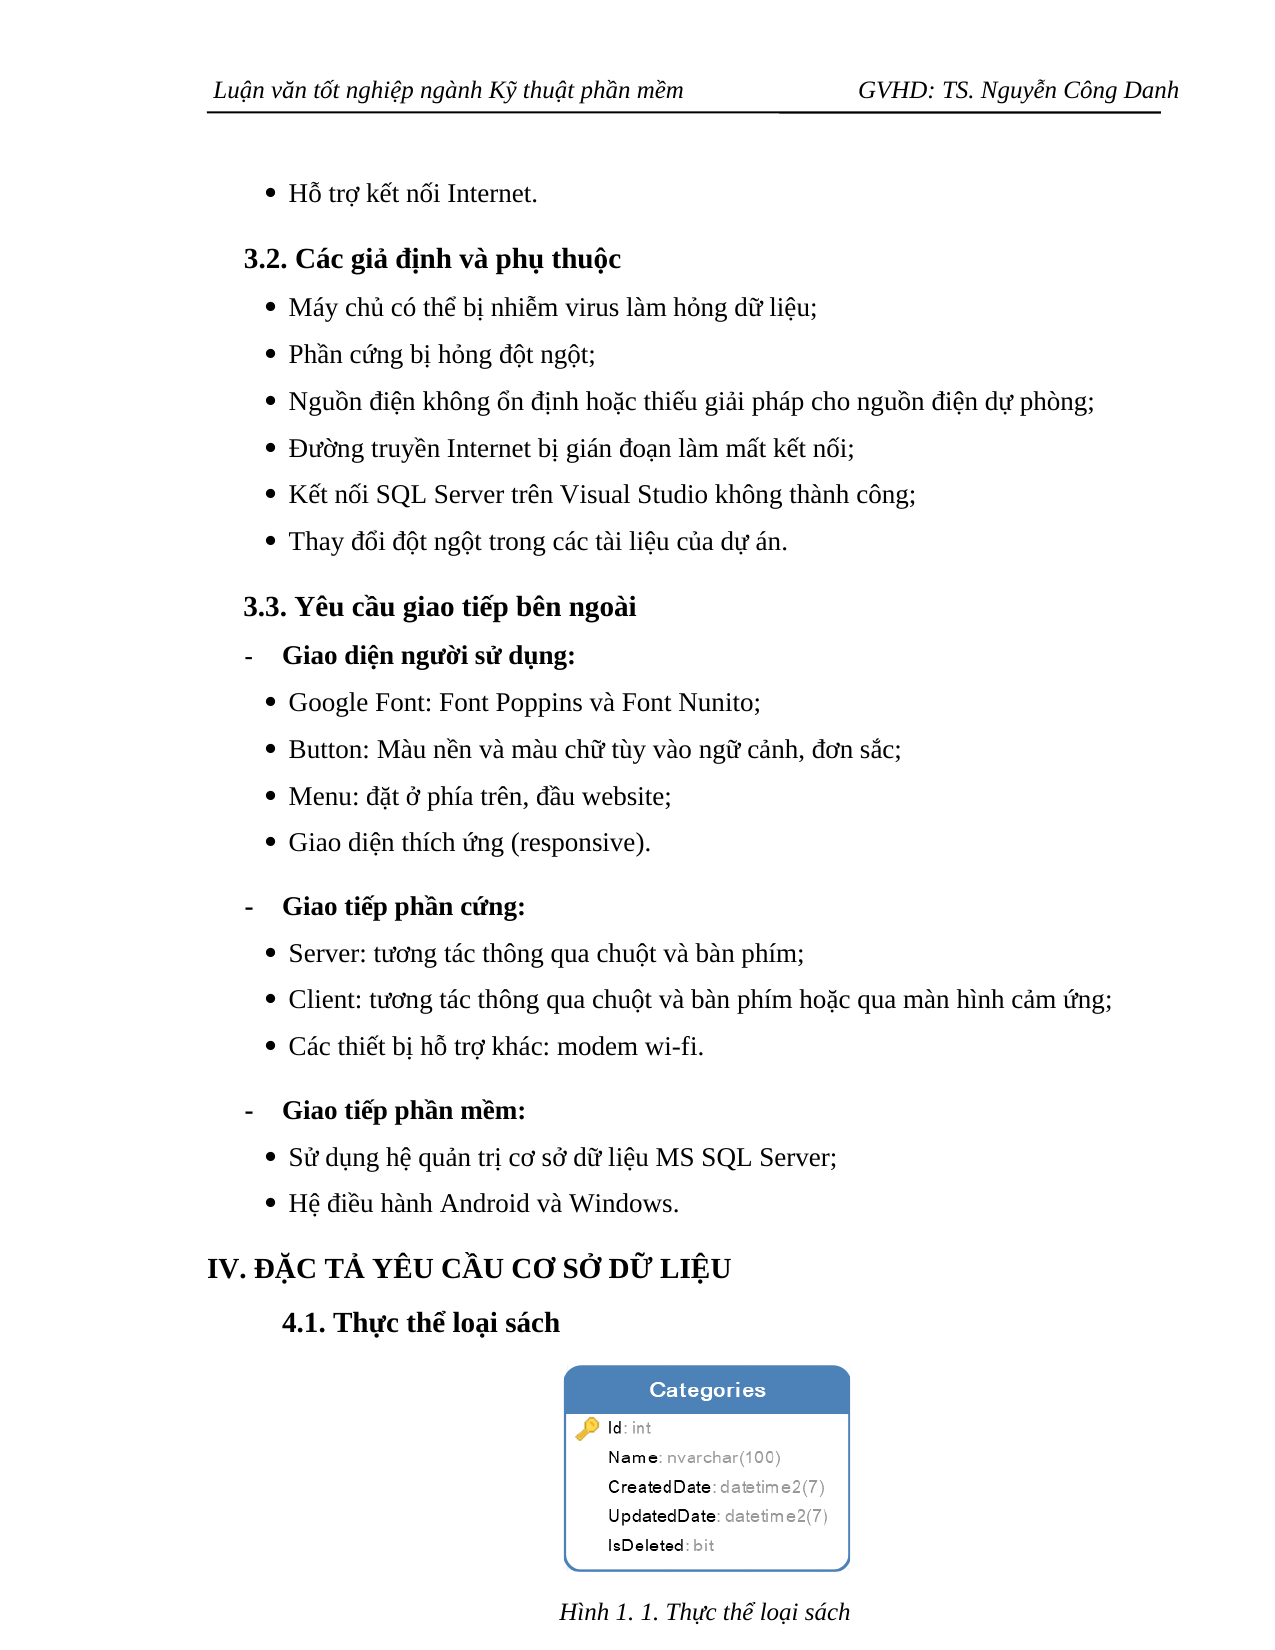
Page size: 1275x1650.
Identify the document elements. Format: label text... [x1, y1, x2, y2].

list Hỗ trợ kết nối Internet. [207, 177, 1157, 208]
list Button: Màu nền và màu chữ tùy vào ngữ cảnh, đơn sắc; [207, 733, 1157, 764]
picture [563, 1365, 851, 1572]
list Máy chủ có thể bị nhiễm virus làm hỏng dữ liệu; [207, 291, 1157, 322]
list Server: tương tác thông qua chuột và bàn phím; [207, 937, 1157, 968]
list Các thiết bị hỗ trợ khác: modem wi-fi. [207, 1031, 1157, 1062]
list Giao diện thích ứng (responsive). [207, 827, 1157, 858]
list Hệ điều hành Android và Windows. [207, 1188, 1157, 1219]
list Giao diện người sử dụng: [244, 639, 1157, 670]
list Menu: đặt ở phía trên, đầu website; [207, 780, 1157, 811]
subtitle 4.1. Thực thể loại sách [207, 1306, 1157, 1339]
list Client: tương tác thông qua chuột và bàn phím hoặc qua màn hình cảm ứng; [207, 984, 1157, 1015]
list Thay đổi đột ngột trong các tài liệu của dự án. [207, 525, 1157, 557]
list Giao tiếp phần mềm: [244, 1094, 1157, 1125]
subtitle 3.2. Các giả định và phụ thuộc [207, 241, 1157, 274]
list Google Font: Font Poppins và Font Nunito; [207, 686, 1157, 717]
subtitle 3.3. Yêu cầu giao tiếp bên ngoài [207, 589, 1157, 622]
list Sử dụng hệ quản trị cơ sở dữ liệu MS SQL Server; [207, 1141, 1157, 1172]
list Kết nối SQL Server trên Visual Studio không thành công; [207, 478, 1157, 510]
list Giao tiếp phần cứng: [244, 890, 1157, 921]
subtitle IV. ĐẶC TẢ YÊU CẦU CƠ SỞ DỮ LIỆU [207, 1251, 1157, 1285]
list Đường truyền Internet bị gián đoạn làm mất kết nối; [207, 432, 1157, 463]
list Phần cứng bị hỏng đột ngột; [207, 338, 1157, 369]
list Nguồn điện không ổn định hoặc thiếu giải pháp cho nguồn điện dự phòng; [207, 385, 1157, 416]
